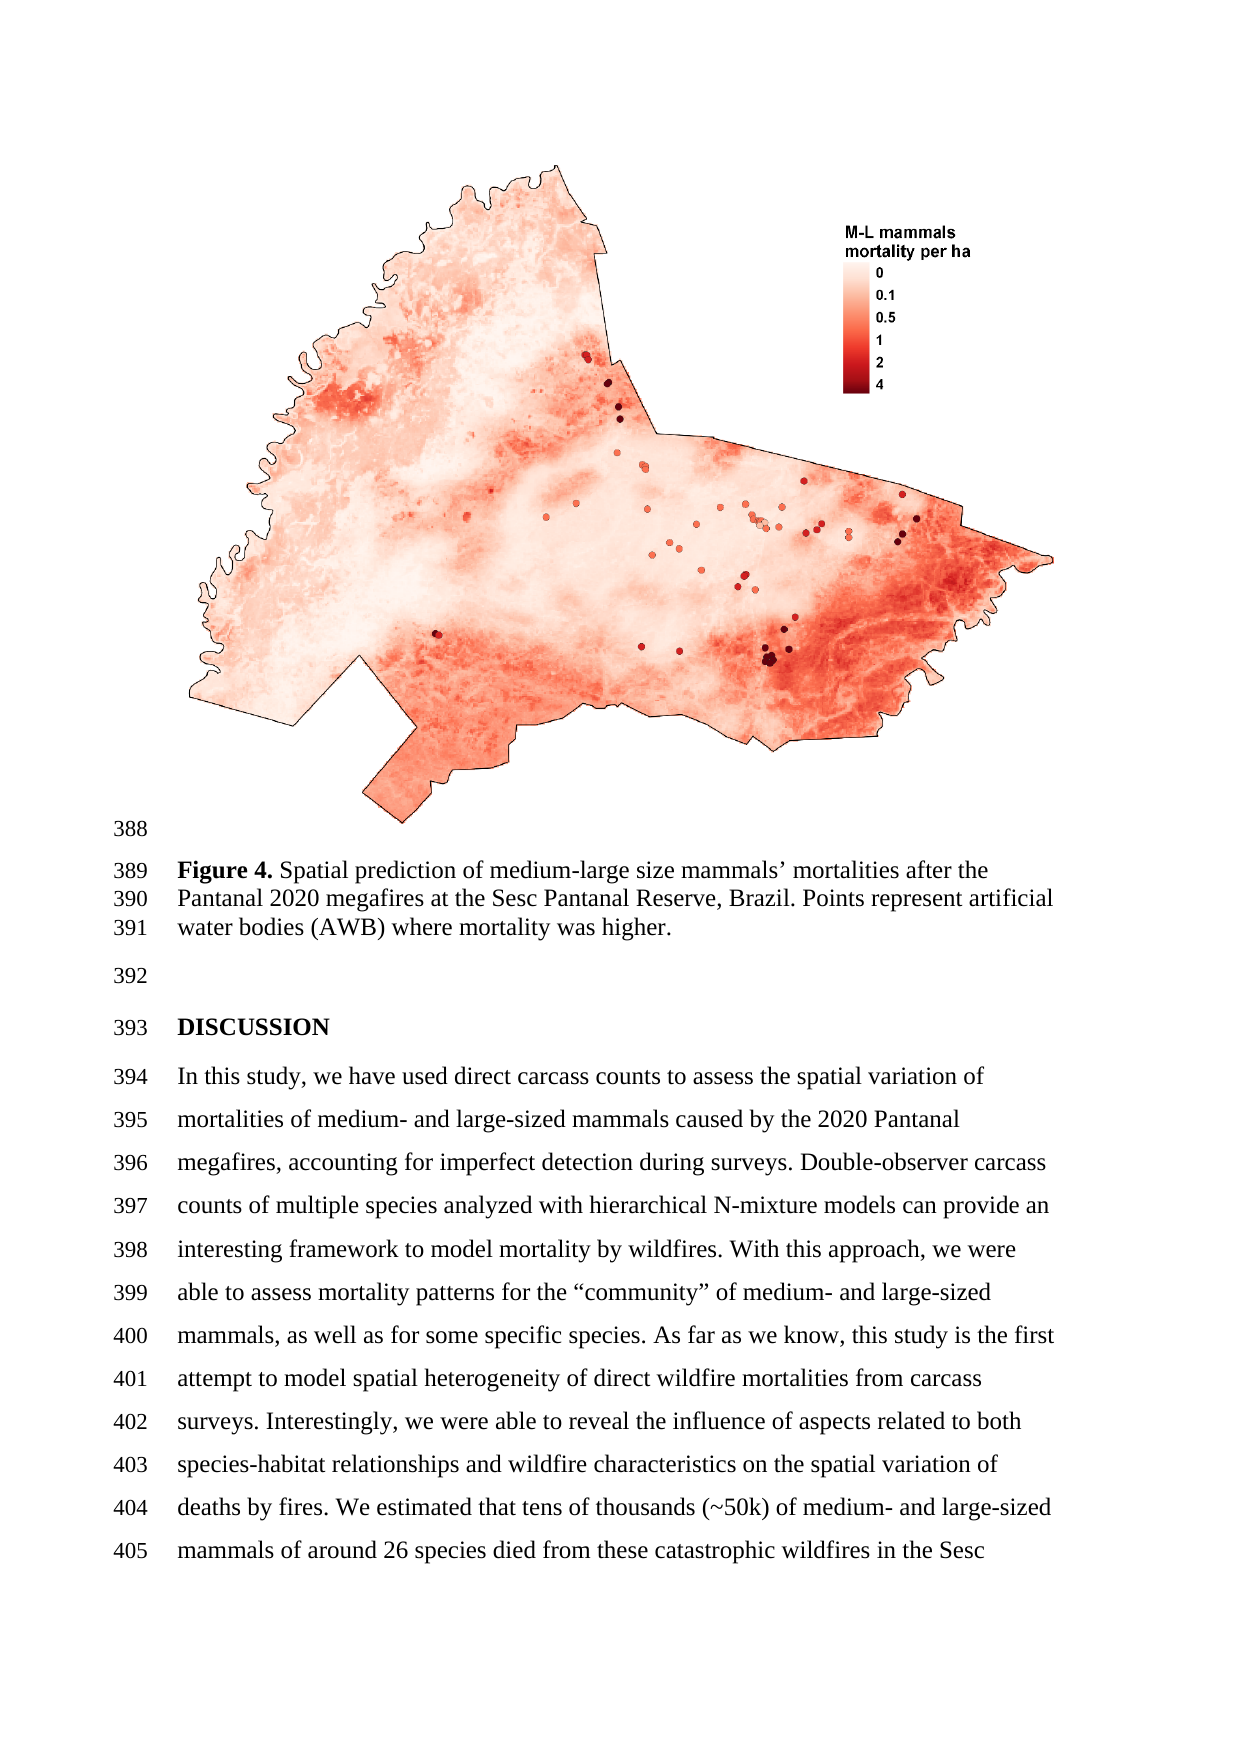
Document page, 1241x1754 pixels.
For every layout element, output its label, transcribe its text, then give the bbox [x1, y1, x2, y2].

text DISCUSSION [177, 1012, 1063, 1040]
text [177, 1061, 1063, 1564]
text Figure 4. Spatial prediction of medium-large size mammals’ mortalities after the Pantanal 2020 megafires at the Sesc Pantanal Reserve, Brazil. Points represent artificial water bodies (AWB) where mortality was higher. [177, 855, 1063, 941]
picture [178, 147, 1063, 836]
